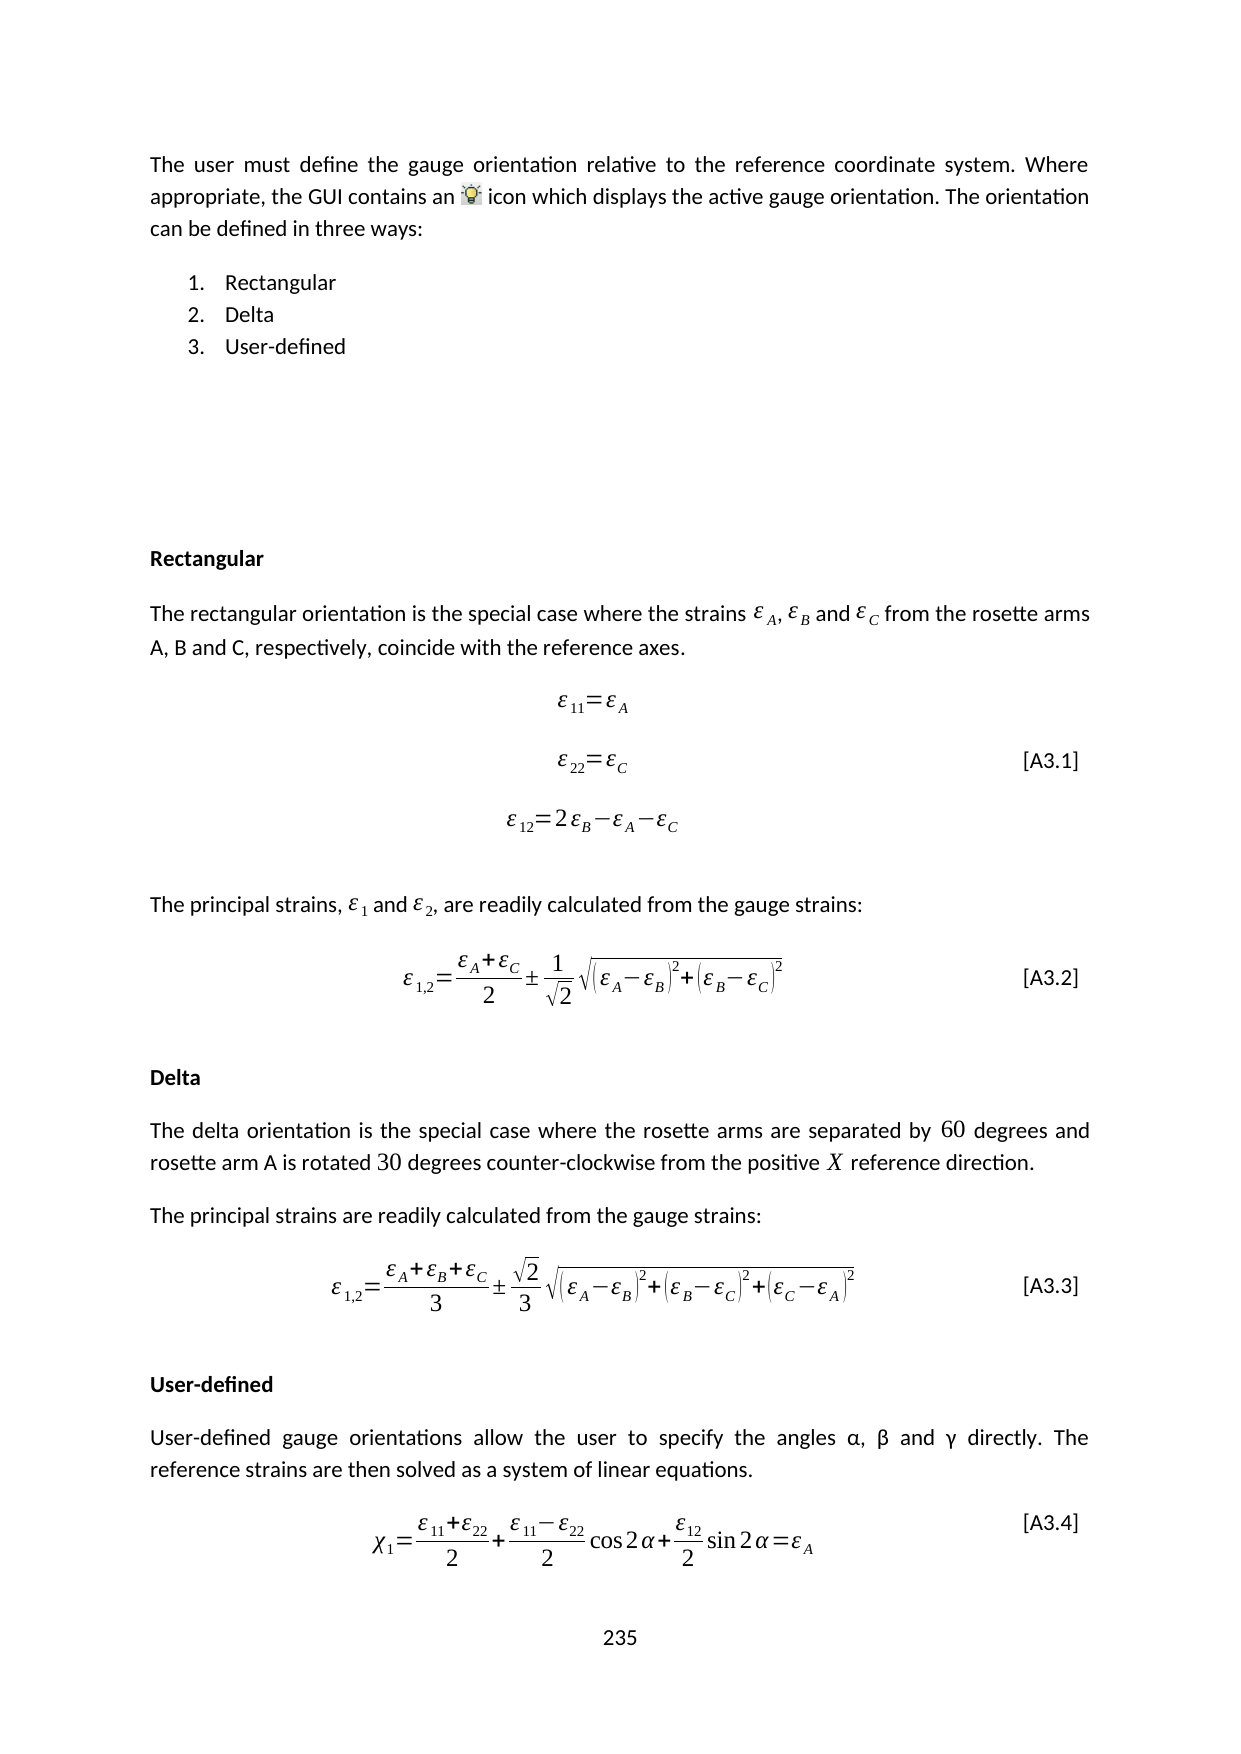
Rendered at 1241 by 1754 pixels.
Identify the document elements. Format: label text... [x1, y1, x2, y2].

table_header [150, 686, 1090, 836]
list User-defined [187, 332, 1090, 360]
text The principal strains are readily calculated from the gauge strains: [150, 1201, 1090, 1229]
text The principal strains, and , are readily calculated from the gauge strains: [150, 889, 1090, 920]
text The rectangular orientation is the special case where the strains , and from the rosette arms A, B and C, respectively, coincide with the reference axes. [150, 597, 1090, 661]
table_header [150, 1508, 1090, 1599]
text User-defined gauge orientations allow the user to specify the angles α, β and γ directly. The reference strains are then solved as a system of linear equations. [150, 1423, 1090, 1483]
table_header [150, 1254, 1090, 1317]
text The user must define the gauge orientation relative to the reference coordinate system. Where appropriate, the GUI contains an icon which displays the active gauge orientation. The orientation can be defined in three ways: [150, 150, 1090, 243]
list Delta [187, 300, 1090, 328]
text User-defined [150, 1370, 1090, 1398]
list Rectangular [187, 268, 1090, 296]
text The delta orientation is the special case where the rosette arms are separated by degrees and rosette arm A is rotated degrees counter-clockwise from the positive reference direction. [150, 1116, 1090, 1176]
picture [461, 182, 483, 205]
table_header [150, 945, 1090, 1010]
text Delta [150, 1063, 1090, 1091]
text Rectangular [150, 544, 1090, 572]
